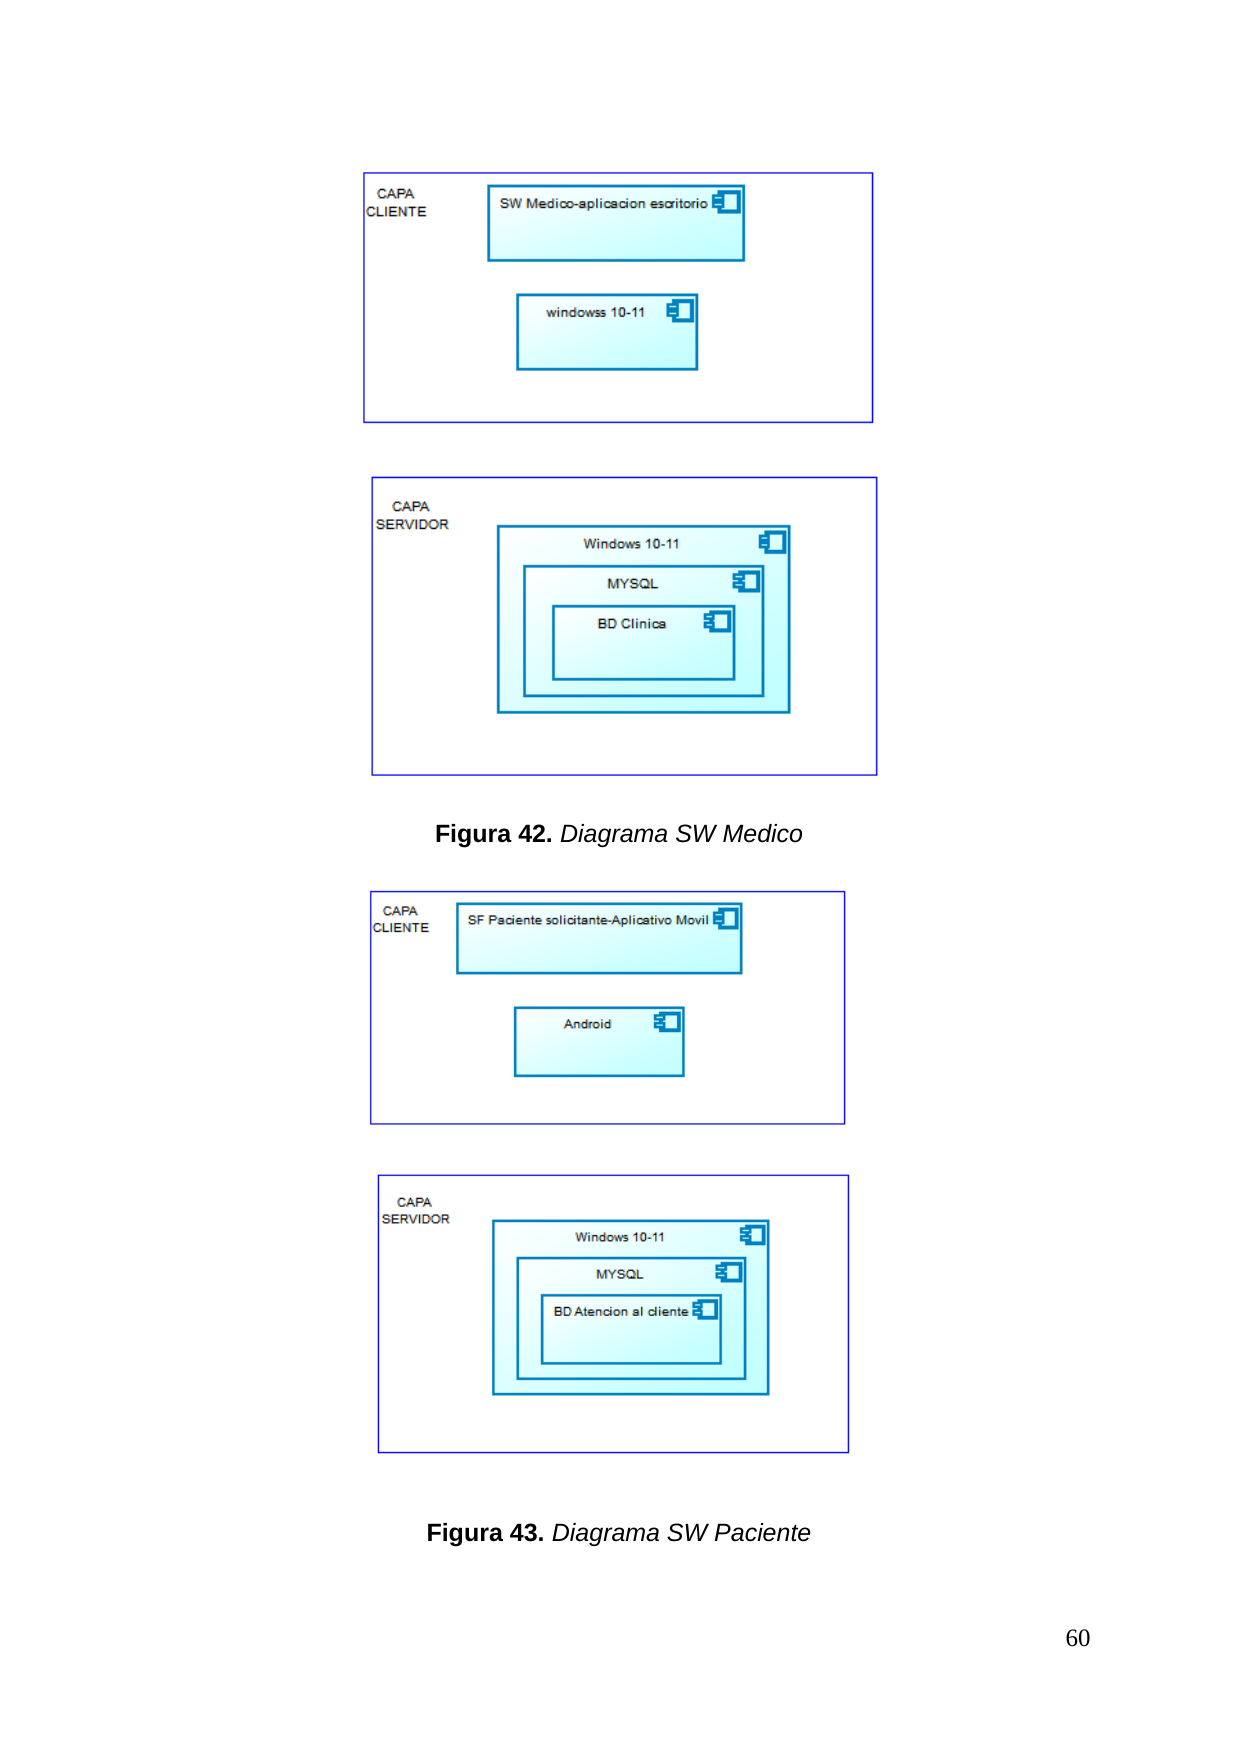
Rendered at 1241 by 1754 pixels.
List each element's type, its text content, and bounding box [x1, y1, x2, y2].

picture [324, 868, 916, 1497]
text Figura 43. Diagrama SW Paciente [150, 1518, 1090, 1547]
picture [340, 150, 900, 798]
text Figura 42. Diagrama SW Medico [150, 819, 1090, 848]
